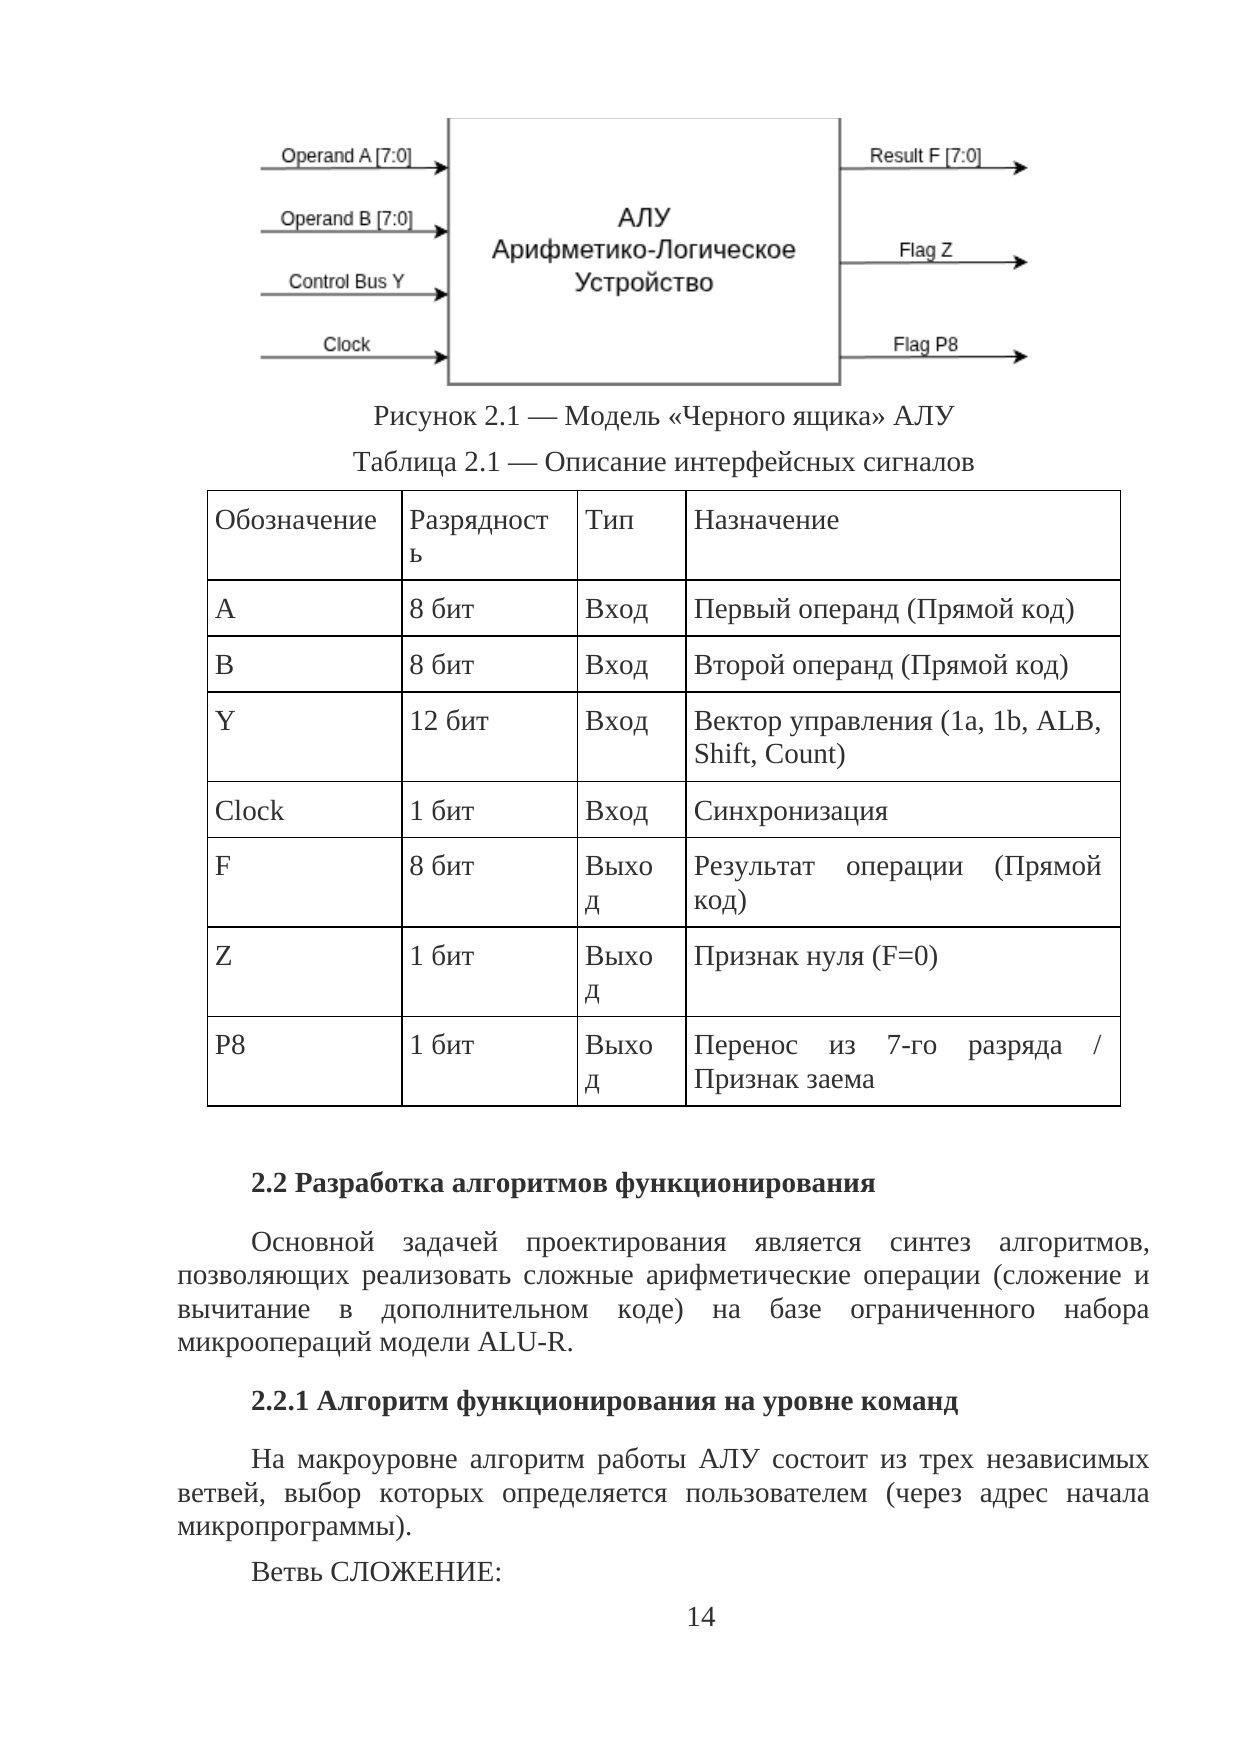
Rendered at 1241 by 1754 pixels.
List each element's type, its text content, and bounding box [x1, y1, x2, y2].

subtitle 2.2 Разработка алгоритмов функционирования [177, 1165, 1151, 1199]
table_cell 8 бит [403, 838, 577, 926]
table_cell Первый операнд (Прямой код) [687, 581, 1120, 635]
table_cell 1 бит [403, 1017, 577, 1105]
table_cell 1 бит [403, 928, 577, 1016]
table_cell 8 бит [403, 581, 577, 635]
table_cell Выход [578, 928, 685, 1016]
table_cell Второй операнд (Прямой код) [687, 637, 1120, 691]
table_cell P8 [208, 1017, 401, 1105]
table_cell Y [208, 693, 401, 781]
table_header Разрядность [403, 491, 577, 579]
table_cell Выход [578, 838, 685, 926]
table_cell B [208, 637, 401, 691]
table_cell A [208, 581, 401, 635]
text Рисунок 2.1 — Модель «Черного ящика» АЛУ [177, 398, 1151, 431]
table_cell Признак нуля (F=0) [687, 928, 1120, 1016]
text На макроуровне алгоритм работы АЛУ состоит из трех независимых ветвей, выбор которых определяется пользователем (через адрес начала микропрограммы). [177, 1441, 1151, 1542]
table_cell Clock [208, 782, 401, 837]
table_cell 12 бит [403, 693, 577, 781]
table_cell Вектор управления (1a, 1b, ALB, Shift, Count) [687, 693, 1120, 781]
text Таблица 2.1 — Описание интерфейсных сигналов [177, 444, 1151, 477]
table_cell Вход [578, 637, 685, 691]
table_header Тип [578, 491, 685, 579]
table_cell Вход [578, 782, 685, 837]
table_cell Перенос из 7-го разряда / Признак заема [687, 1017, 1120, 1105]
table_header Назначение [687, 491, 1120, 579]
table_cell Вход [578, 693, 685, 781]
table_header Обозначение [208, 491, 401, 579]
table_cell Вход [578, 581, 685, 635]
table_cell F [208, 838, 401, 926]
table_cell 1 бит [403, 782, 577, 837]
text Ветвь СЛОЖЕНИЕ: [177, 1554, 1151, 1588]
table_cell 8 бит [403, 637, 577, 691]
table_cell Z [208, 928, 401, 1016]
table_cell Выход [578, 1017, 685, 1105]
table_cell Результат операции (Прямой код) [687, 838, 1120, 926]
table_cell Синхронизация [687, 782, 1120, 837]
subtitle 2.2.1 Алгоритм функционирования на уровне команд [177, 1383, 1151, 1416]
picture [250, 118, 1042, 386]
text Основной задачей проектирования является синтез алгоритмов, позволяющих реализовать сложные арифметические операции (сложение и вычитание в дополнительном коде) на базе ограниченного набора микроопераций модели ALU-R. [177, 1224, 1151, 1358]
